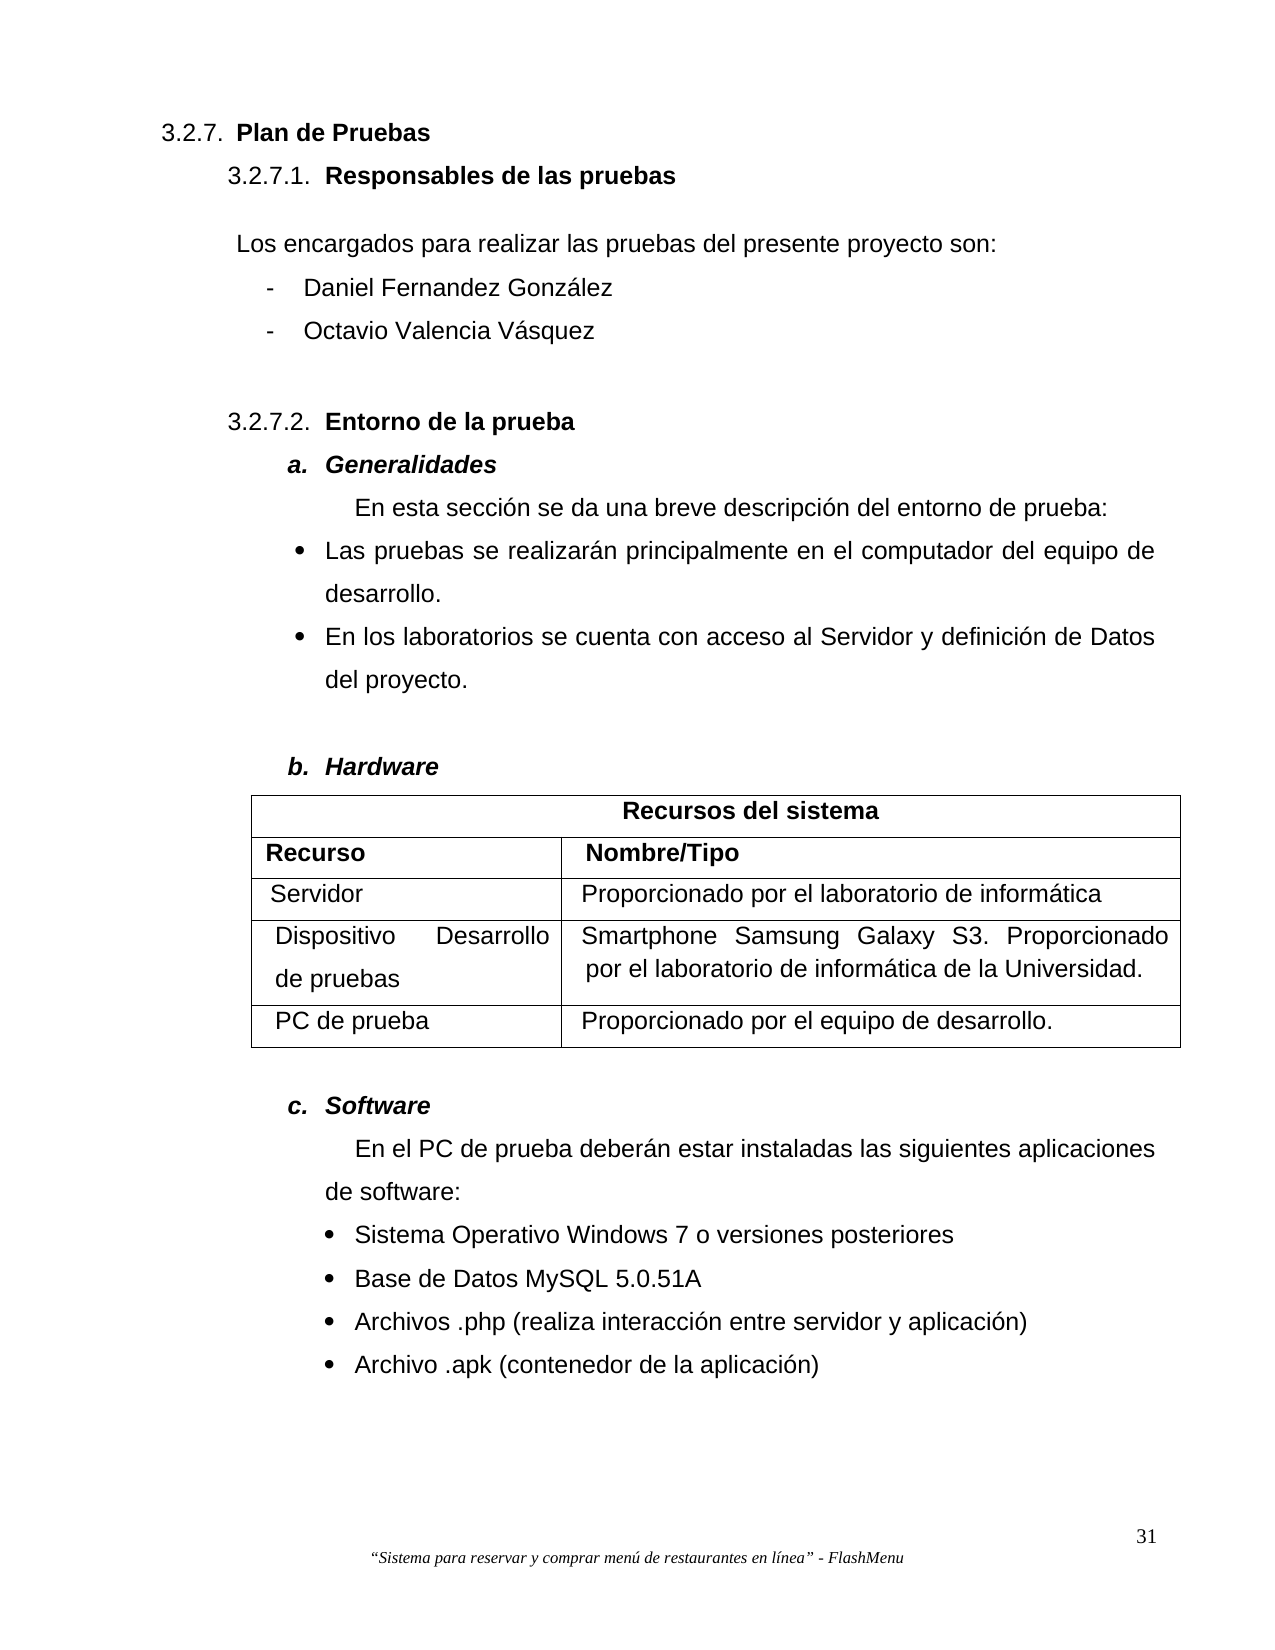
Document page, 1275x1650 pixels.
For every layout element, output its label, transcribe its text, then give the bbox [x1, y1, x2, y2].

list En los laboratorios se cuenta con acceso al Servidor y definición de Datos del proyecto. [295, 622, 1157, 694]
table_cell Servidor [252, 879, 561, 920]
table_cell Dispositivo Desarrollo de pruebas [252, 921, 561, 1005]
list Plan de Pruebas [161, 118, 1157, 147]
list Entorno de la prueba [227, 406, 1157, 435]
list Archivo .apk (contenedor de la aplicación) [325, 1350, 1157, 1379]
text Los encargados para realizar las pruebas del presente proyecto son: [236, 229, 1157, 258]
list Sistema Operativo Windows 7 o versiones posteriores [325, 1220, 1157, 1249]
list Las pruebas se realizarán principalmente en el computador del equipo de desarrollo. [295, 536, 1157, 608]
table_cell Proporcionado por el laboratorio de informática [562, 879, 1180, 920]
list En esta sección se da una breve descripción del entorno de prueba: [325, 493, 1157, 521]
table_cell Nombre/Tipo [562, 838, 1180, 878]
list En el PC de prueba deberán estar instaladas las siguientes aplicaciones de software: [325, 1134, 1157, 1206]
list Archivos .php (realiza interacción entre servidor y aplicación) [325, 1307, 1157, 1336]
list Hardware [287, 752, 1157, 780]
list Daniel Fernandez González [266, 272, 1157, 301]
table_header Recursos del sistema [252, 796, 1180, 837]
table_cell Smartphone Samsung Galaxy S3. Proporcionado por el laboratorio de informática de la Universidad. [562, 921, 1180, 1005]
list Software [287, 1091, 1157, 1120]
list Generalidades [287, 449, 1157, 478]
table_cell PC de prueba [252, 1006, 561, 1047]
list Responsables de las pruebas [227, 161, 1157, 190]
list Octavio Valencia Vásquez [266, 316, 1157, 344]
table_cell Proporcionado por el equipo de desarrollo. [562, 1006, 1180, 1047]
list Base de Datos MySQL 5.0.51A [325, 1263, 1157, 1292]
table_cell Recurso [252, 838, 561, 878]
